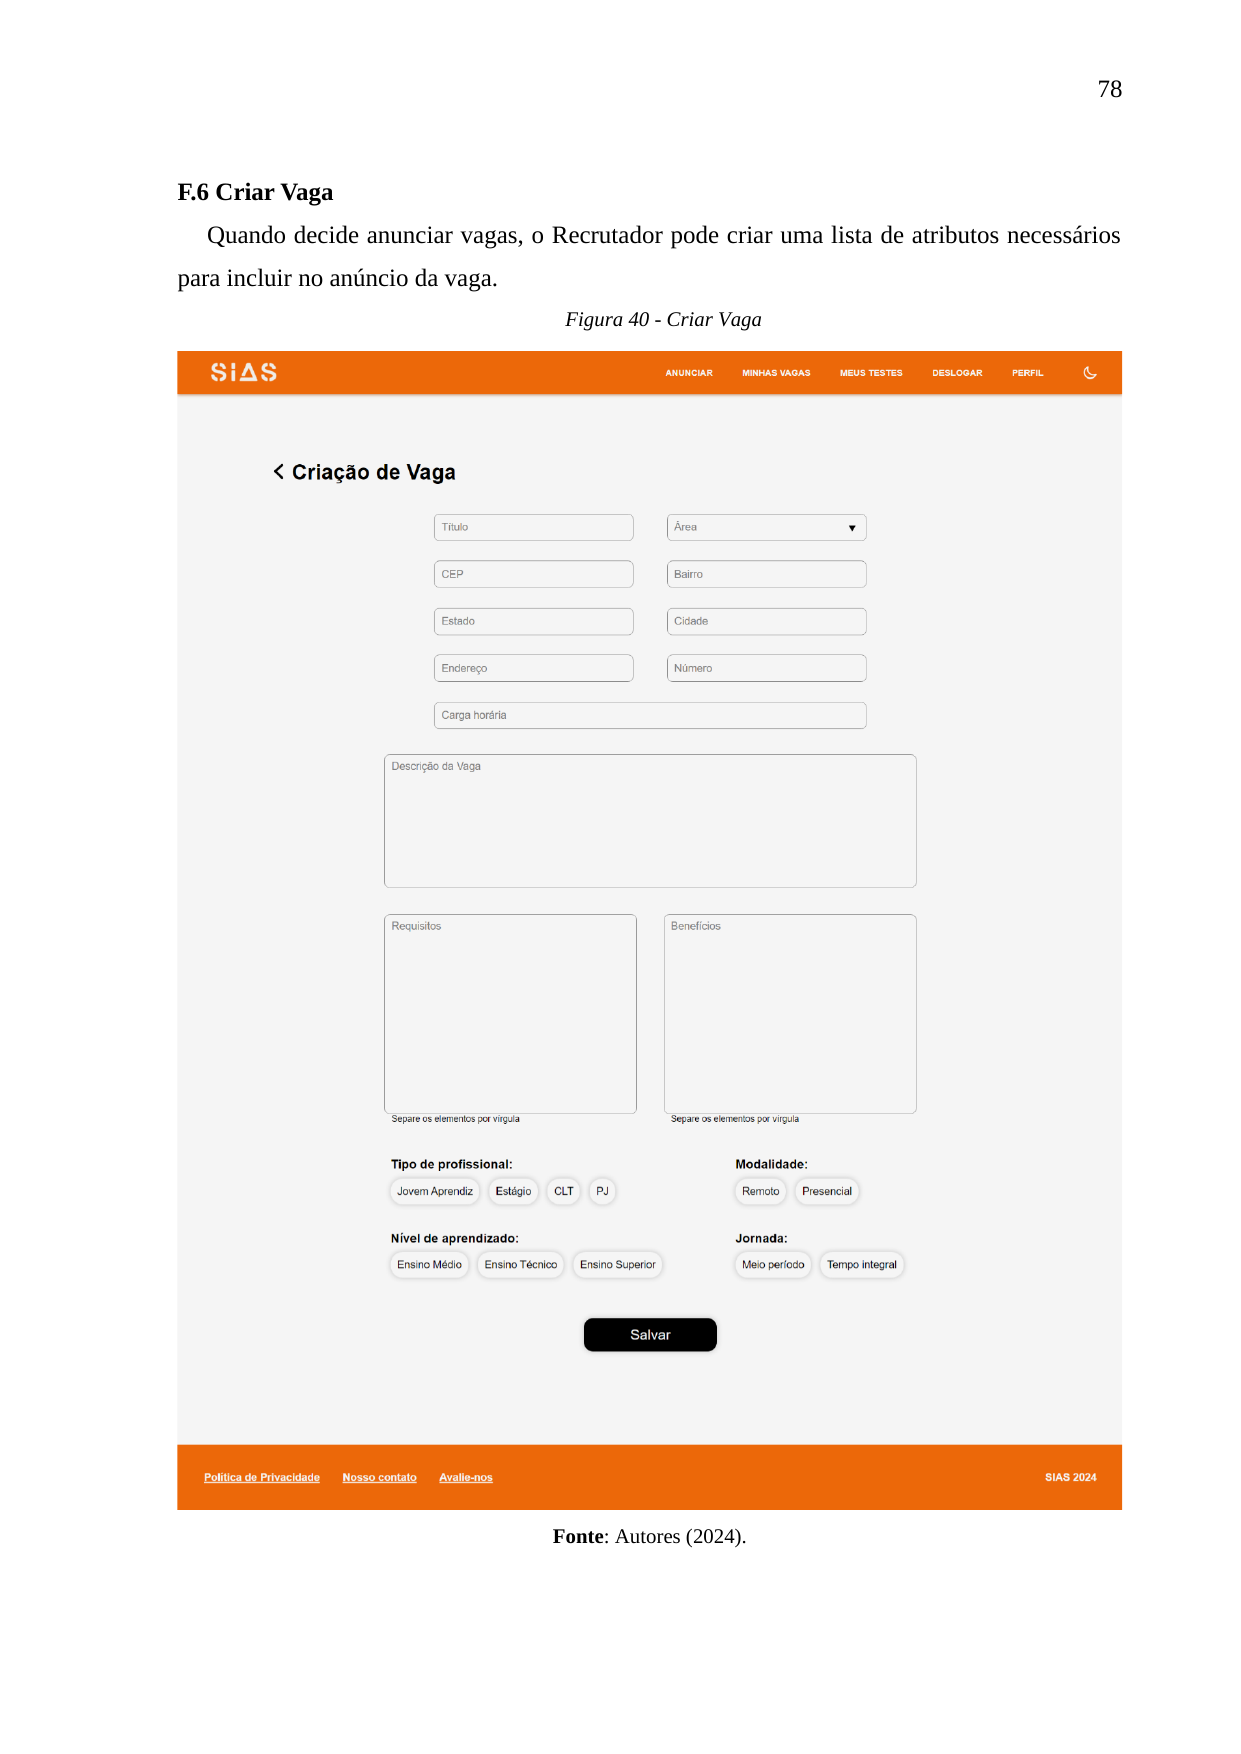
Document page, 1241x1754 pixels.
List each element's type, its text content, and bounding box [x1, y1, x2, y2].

text Quando decide anunciar vagas, o Recrutador pode criar uma lista de atributos necessários para incluir no anúncio da vaga. [177, 220, 1122, 292]
text Fonte: Autores (2024). [177, 1524, 1122, 1548]
subtitle F.6 Criar Vaga [177, 177, 1122, 206]
picture [177, 351, 1123, 1510]
text Figura 40 - Criar Vaga [177, 307, 1122, 331]
